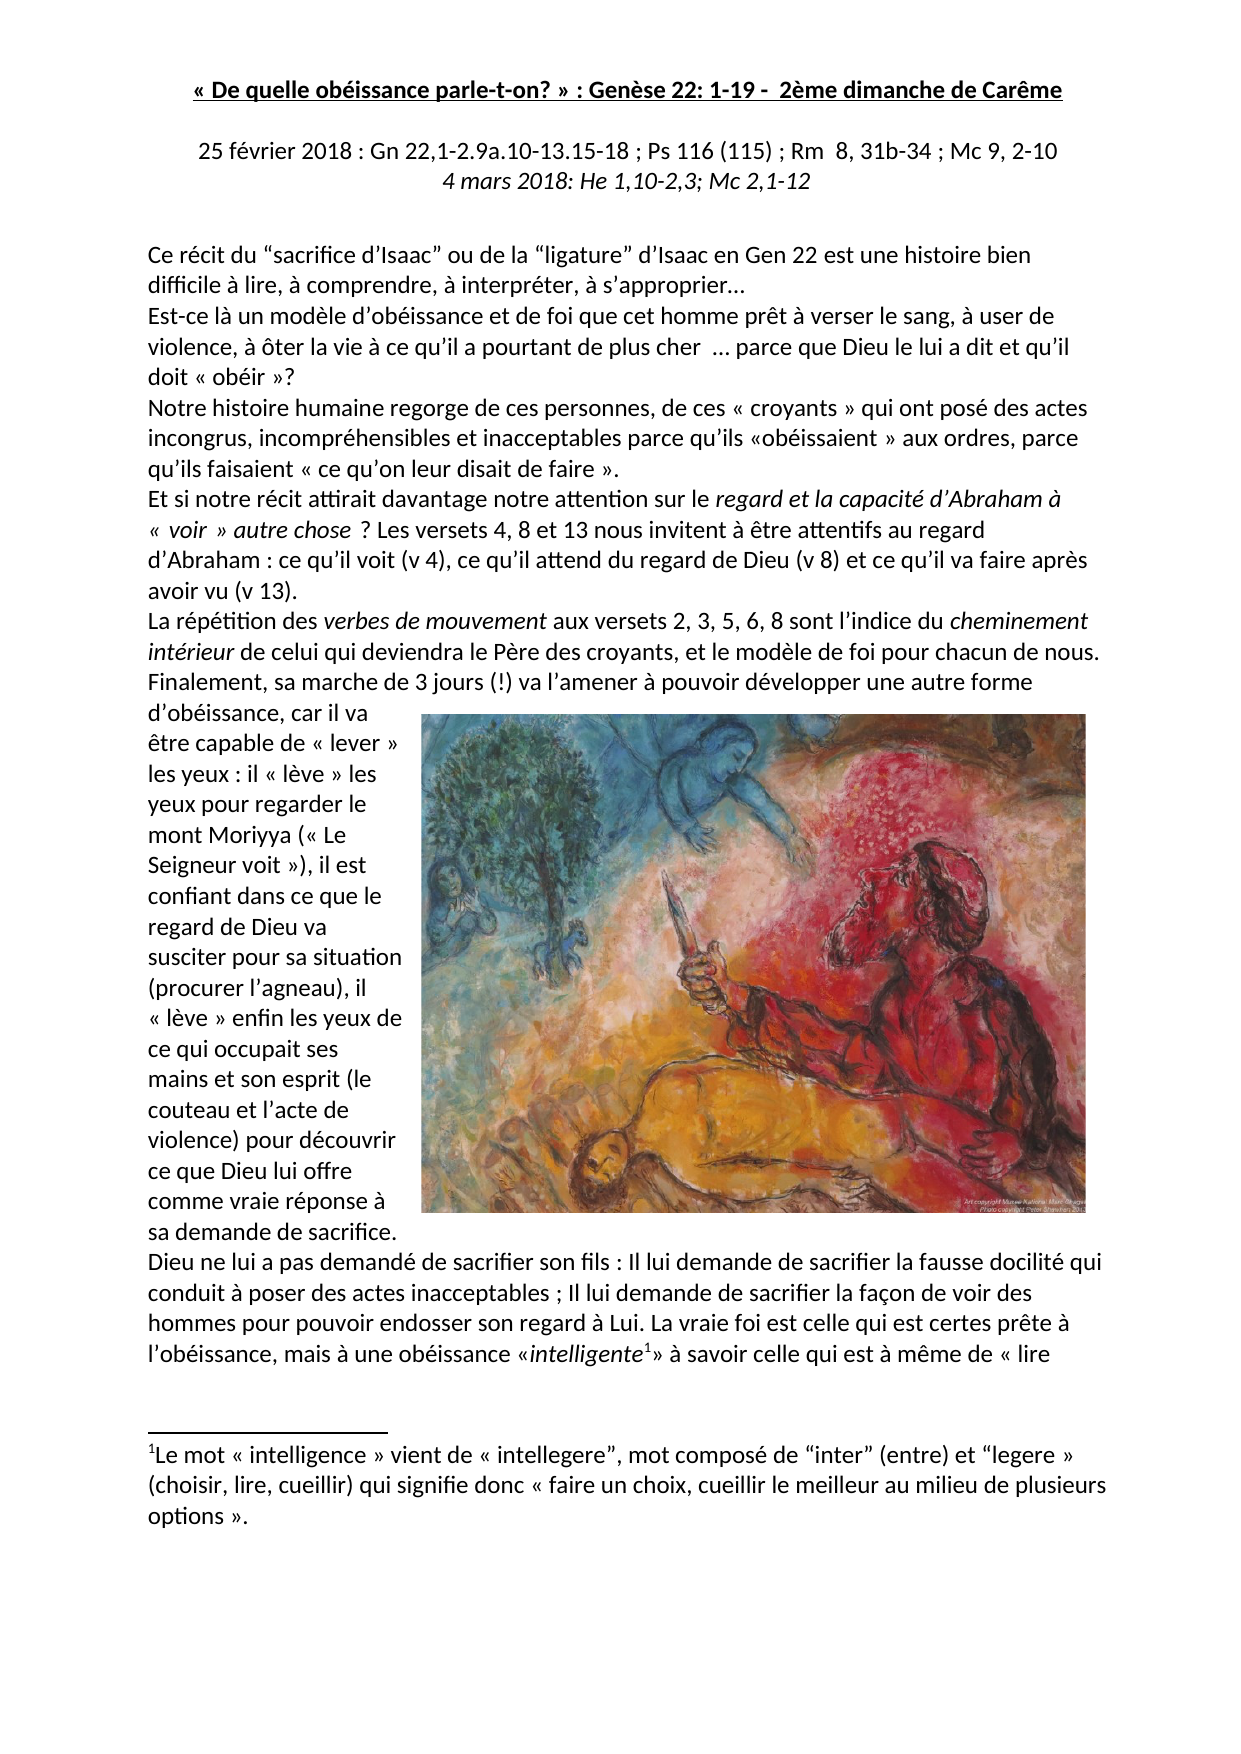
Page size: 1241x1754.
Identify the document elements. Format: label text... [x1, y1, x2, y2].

text Ce récit du “sacrifice d’Isaac” ou de la “ligature” d’Isaac en Gen 22 est une histoire bien difficile à lire, à comprendre, à interpréter, à s’approprier… [148, 239, 1107, 300]
text Est-ce là un modèle d’obéissance et de foi que cet homme prêt à verser le sang, à user de violence, à ôter la vie à ce qu’il a pourtant de plus cher … parce que Dieu le lui a dit et qu’il doit « obéir »? [148, 300, 1107, 392]
text 4 mars 2018: He 1,10-2,3; Mc 2,1-12 [148, 165, 1107, 196]
text « De quelle obéissance parle-t-on? » : Genèse 22: 1-19 - 2ème dimanche de Carême [148, 74, 1107, 104]
picture [421, 714, 1086, 1213]
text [148, 1246, 1107, 1368]
text Et si notre récit attirait davantage notre attention sur le regard et la capacité d’Abraham à « voir » autre chose ? Les versets 4, 8 et 13 nous invitent à être attentifs au regard d’Abraham : ce qu’il voit (v 4), ce qu’il attend du regard de Dieu (v 8) et ce qu’il va faire après avoir vu (v 13). [148, 483, 1107, 605]
text Notre histoire humaine regorge de ces personnes, de ces « croyants » qui ont posé des actes incongrus, incompréhensibles et inacceptables parce qu’ils «obéissaient » aux ordres, parce qu’ils faisaient « ce qu’on leur disait de faire ». [148, 392, 1107, 483]
text 25 février 2018 : Gn 22,1-2.9a.10-13.15-18 ; Ps 116 (115) ; Rm 8, 31b-34 ; Mc 9, 2-10 [148, 135, 1107, 165]
